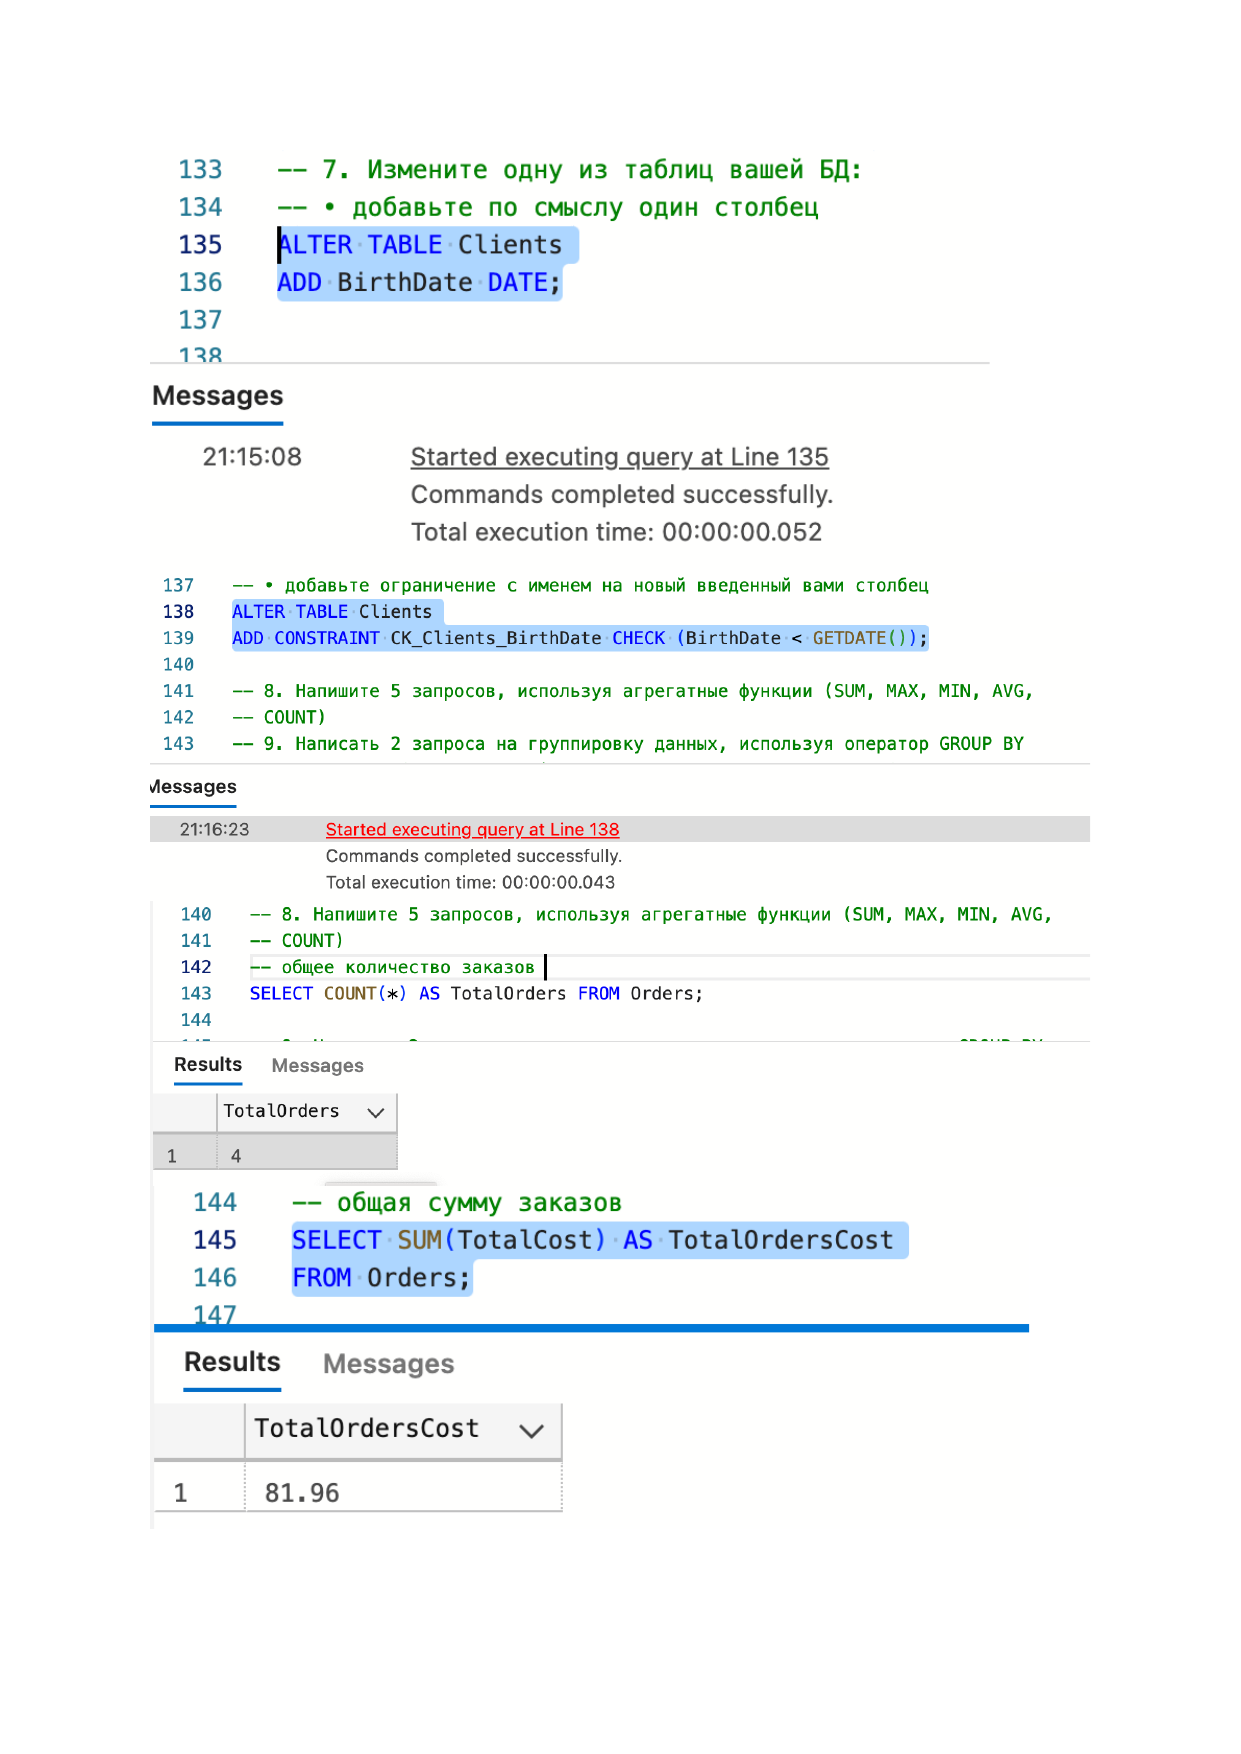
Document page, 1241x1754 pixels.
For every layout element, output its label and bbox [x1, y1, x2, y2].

picture [150, 150, 1091, 1529]
